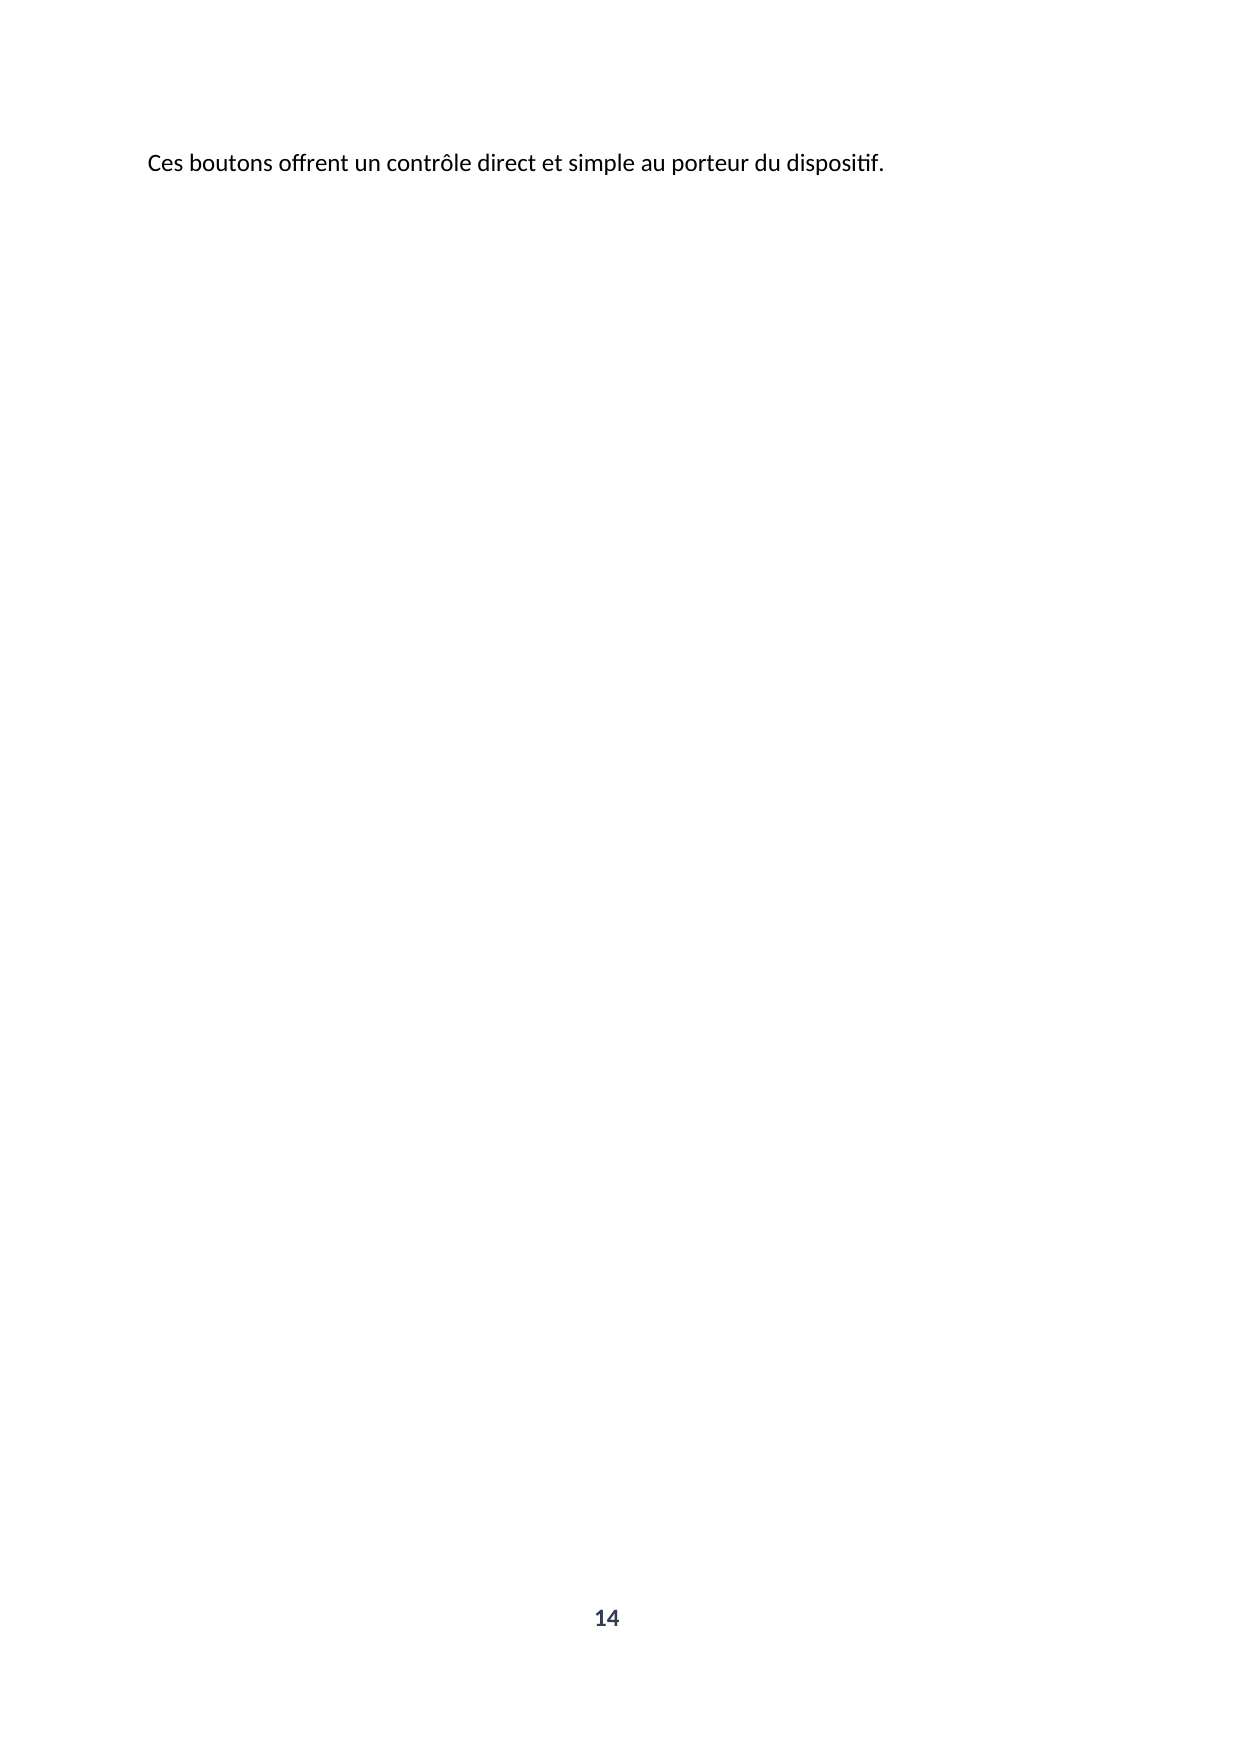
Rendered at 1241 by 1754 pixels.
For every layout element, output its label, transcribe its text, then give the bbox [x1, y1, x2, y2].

text Ces boutons offrent un contrôle direct et simple au porteur du dispositif. [148, 148, 1093, 178]
